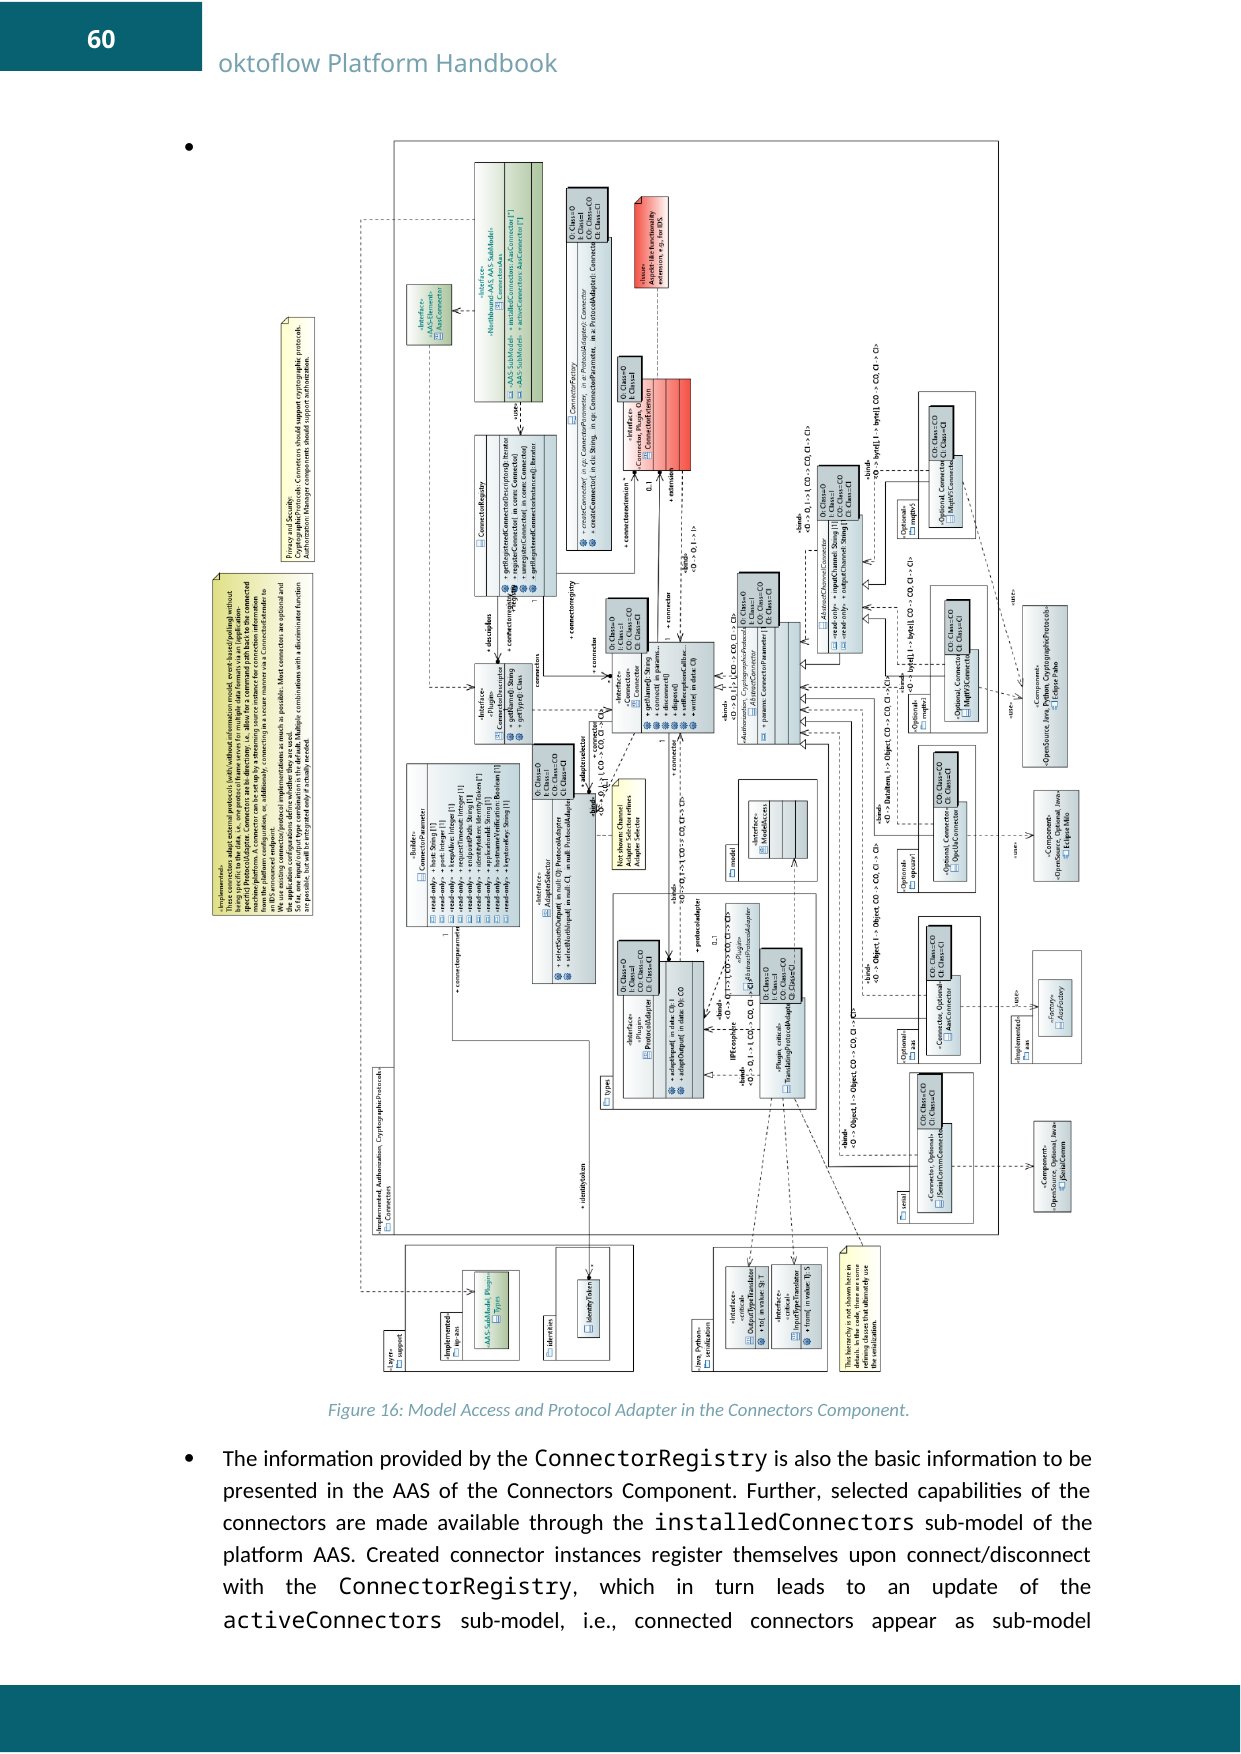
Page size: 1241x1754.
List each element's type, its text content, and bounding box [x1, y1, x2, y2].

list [185, 1442, 1093, 1635]
text Figure 16: Model Access and Protocol Adapter in the Connectors Component. [148, 1398, 1093, 1421]
picture [207, 135, 1087, 1376]
